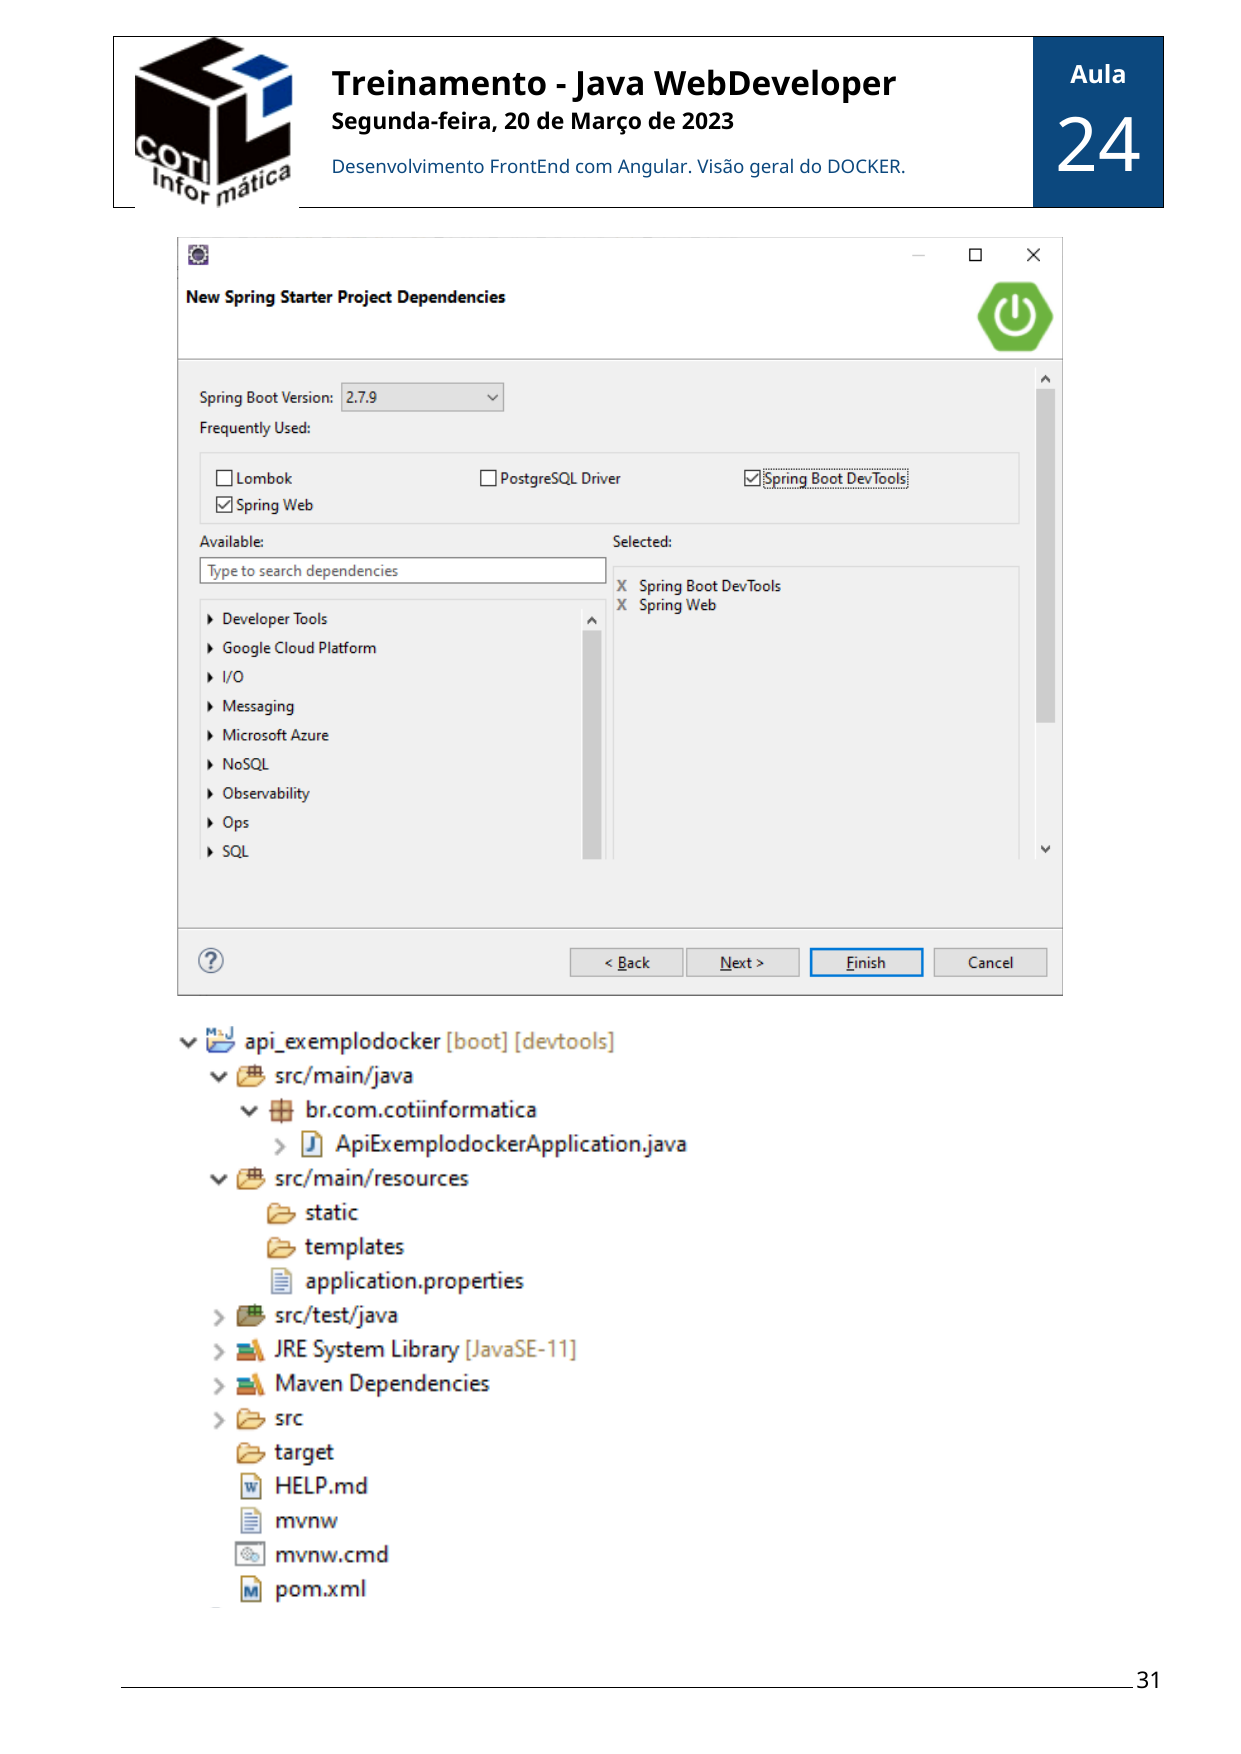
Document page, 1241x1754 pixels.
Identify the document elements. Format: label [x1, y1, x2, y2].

picture [177, 1026, 749, 1608]
picture [177, 237, 1063, 996]
